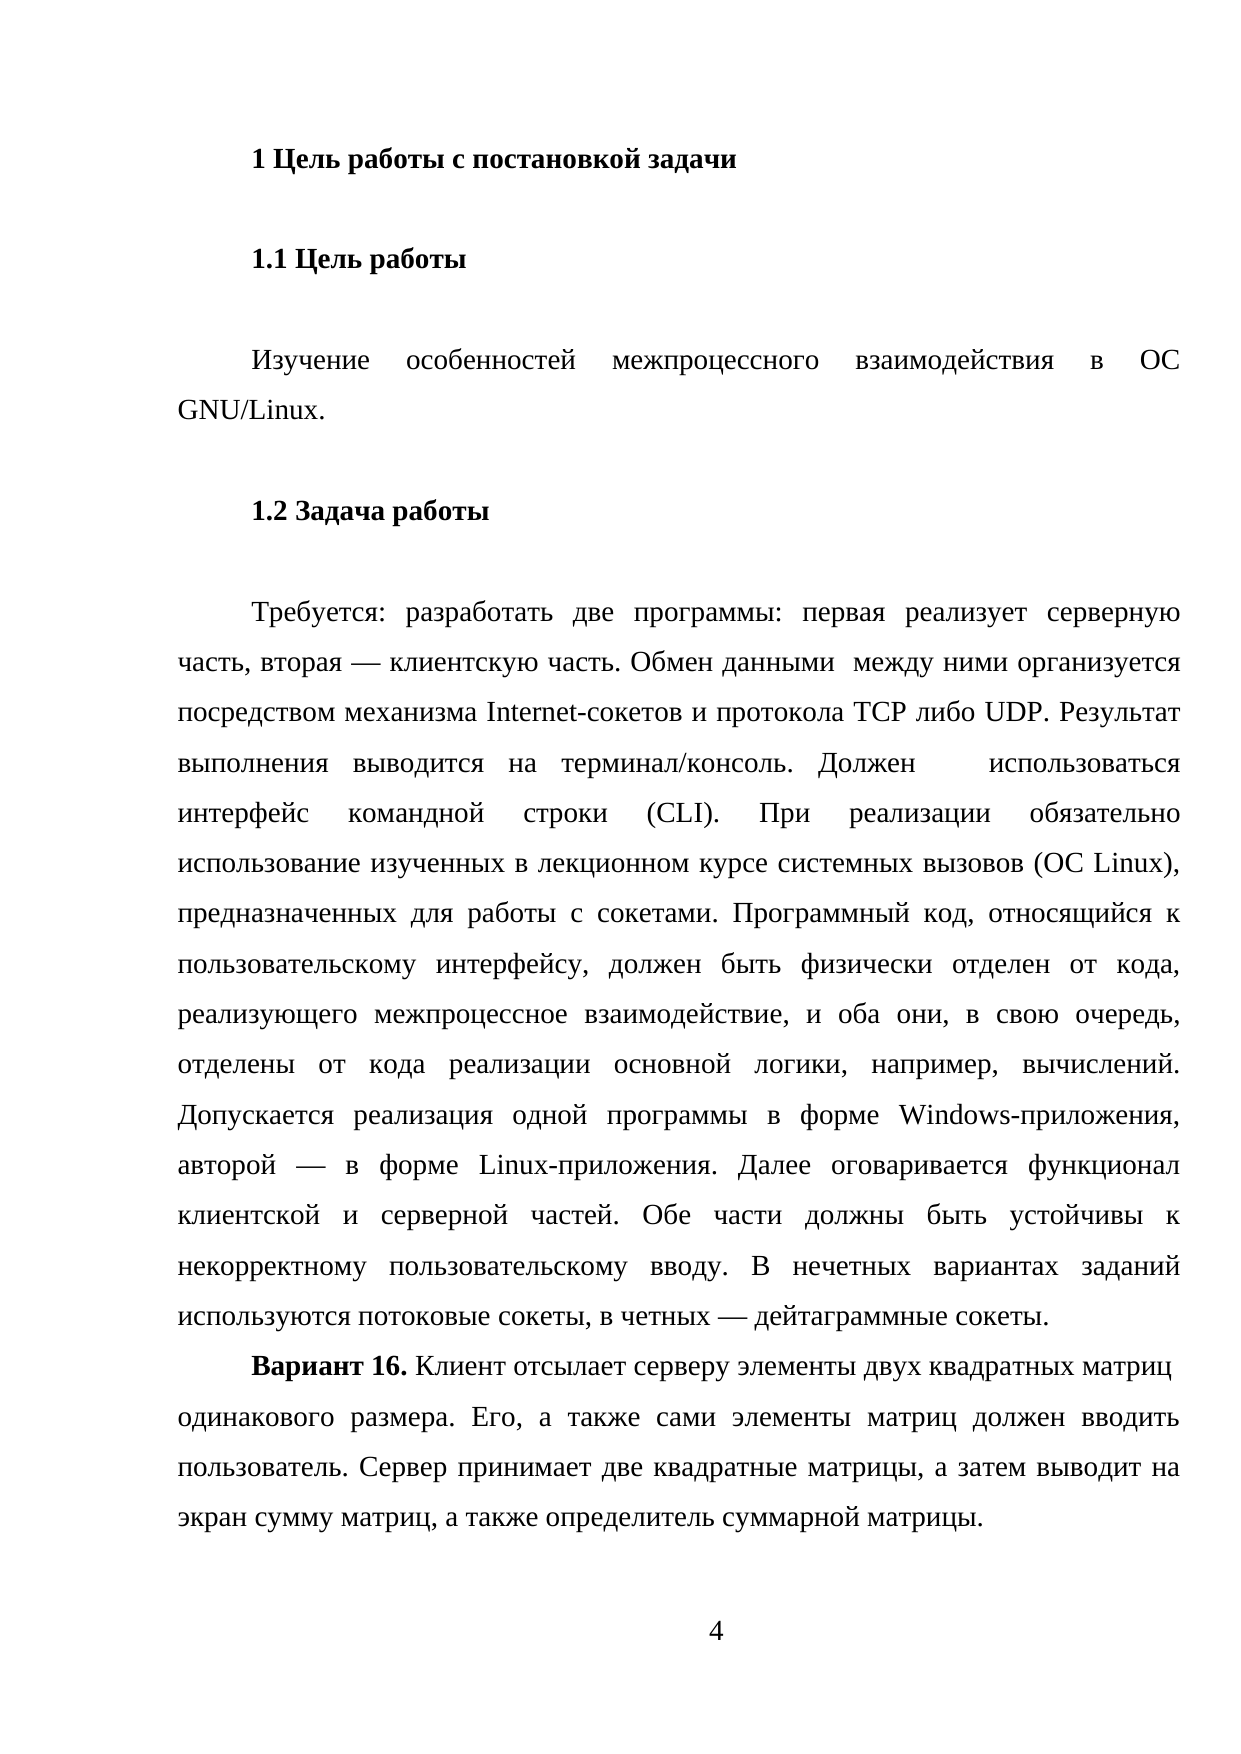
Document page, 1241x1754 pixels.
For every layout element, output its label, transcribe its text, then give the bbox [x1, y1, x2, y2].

text Требуется: разработать две программы: первая реализует серверную часть, вторая — клиентскую часть. Обмен данными между ними организуется посредством механизма Internet-сокетов и протокола TCP либо UDP. Результат выполнения выводится на терминал/консоль. Должен использоваться интерфейс командной строки (CLI). При реализации обязательно использование изученных в лекционном курсе системных вызовов (ОС Linux), предназначенных для работы с сокетами. Программный код, относящийся к пользовательскому интерфейсу, должен быть физически отделен от кода, реализующего межпроцессное взаимодействие, и оба они, в свою очередь, отделены от кода реализации основной логики, например, вычислений. Допускается реализация одной программы в форме Windows-приложения, авторой — в форме Linux-приложения. Далее оговаривается функционал клиентской и серверной частей. Обе части должны быть устойчивы к некорректному пользовательскому вводу. В нечетных вариантах заданий используются потоковые сокеты, в четных — дейтаграммные сокеты. [177, 594, 1181, 1332]
subtitle Цель работы [177, 242, 1181, 275]
text Вариант 16. Клиент отсылает серверу элементы двух квадратных матриц [177, 1348, 1181, 1382]
text одинакового размера. Его, а также сами элементы матриц должен вводить пользователь. Сервер принимает две квадратные матрицы, а затем выводит на экран сумму матриц, а также определитель суммарной матрицы. [177, 1399, 1181, 1533]
subtitle Задача работы [177, 493, 1181, 527]
text Изучение особенностей межпроцессного взаимодействия в ОС GNU/Linux. [177, 342, 1181, 426]
subtitle Цель работы с постановкой задачи [177, 141, 1181, 174]
